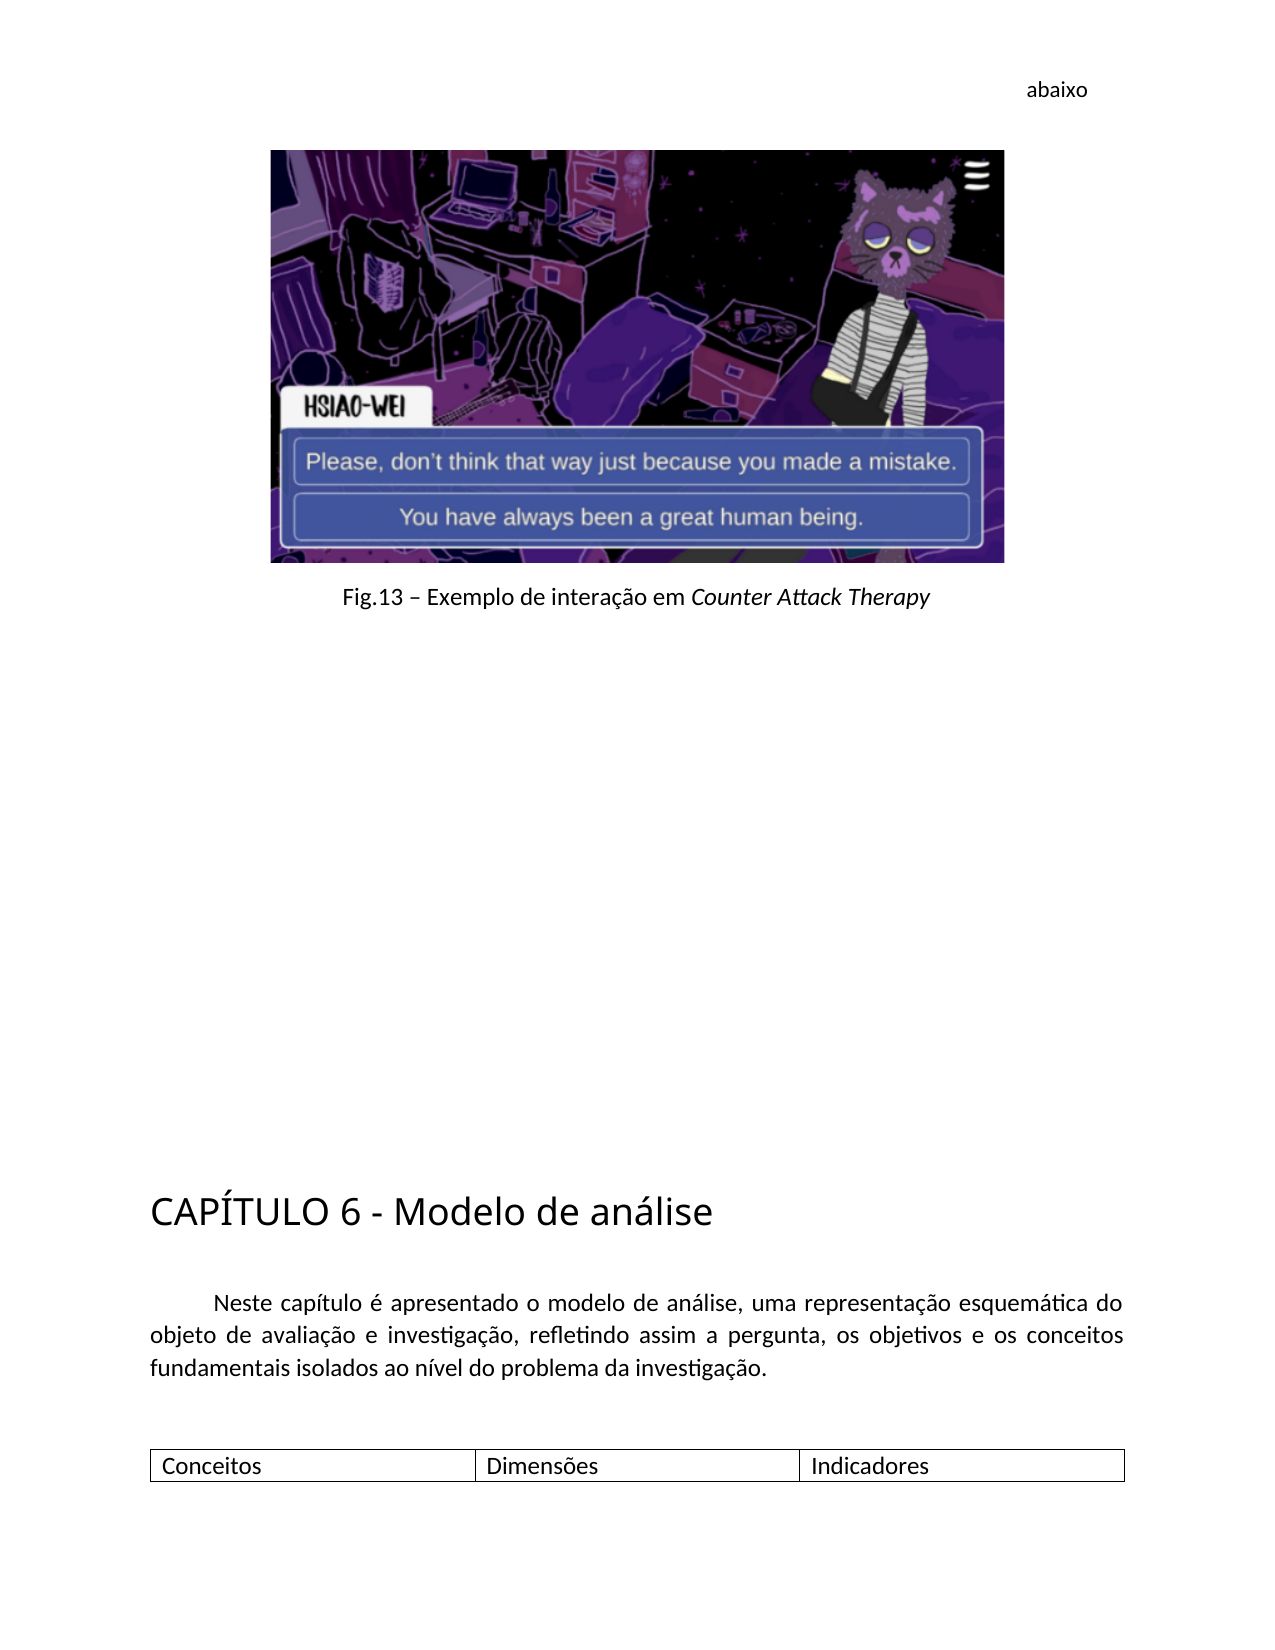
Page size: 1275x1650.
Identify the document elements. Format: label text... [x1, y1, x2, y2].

text Fig.13 – Exemplo de interação em Counter Attack Therapy [150, 581, 1125, 612]
table_header Dimensões [476, 1450, 799, 1481]
table_header Indicadores [800, 1450, 1124, 1481]
subtitle CAPÍTULO 6 - Modelo de análise [150, 1185, 1125, 1236]
picture [270, 150, 1005, 563]
text Neste capítulo é apresentado o modelo de análise, uma representação esquemática do objeto de avaliação e investigação, refletindo assim a pergunta, os objetivos e os conceitos fundamentais isolados ao nível do problema da investigação. [150, 1287, 1125, 1383]
table_header Conceitos [151, 1450, 475, 1481]
